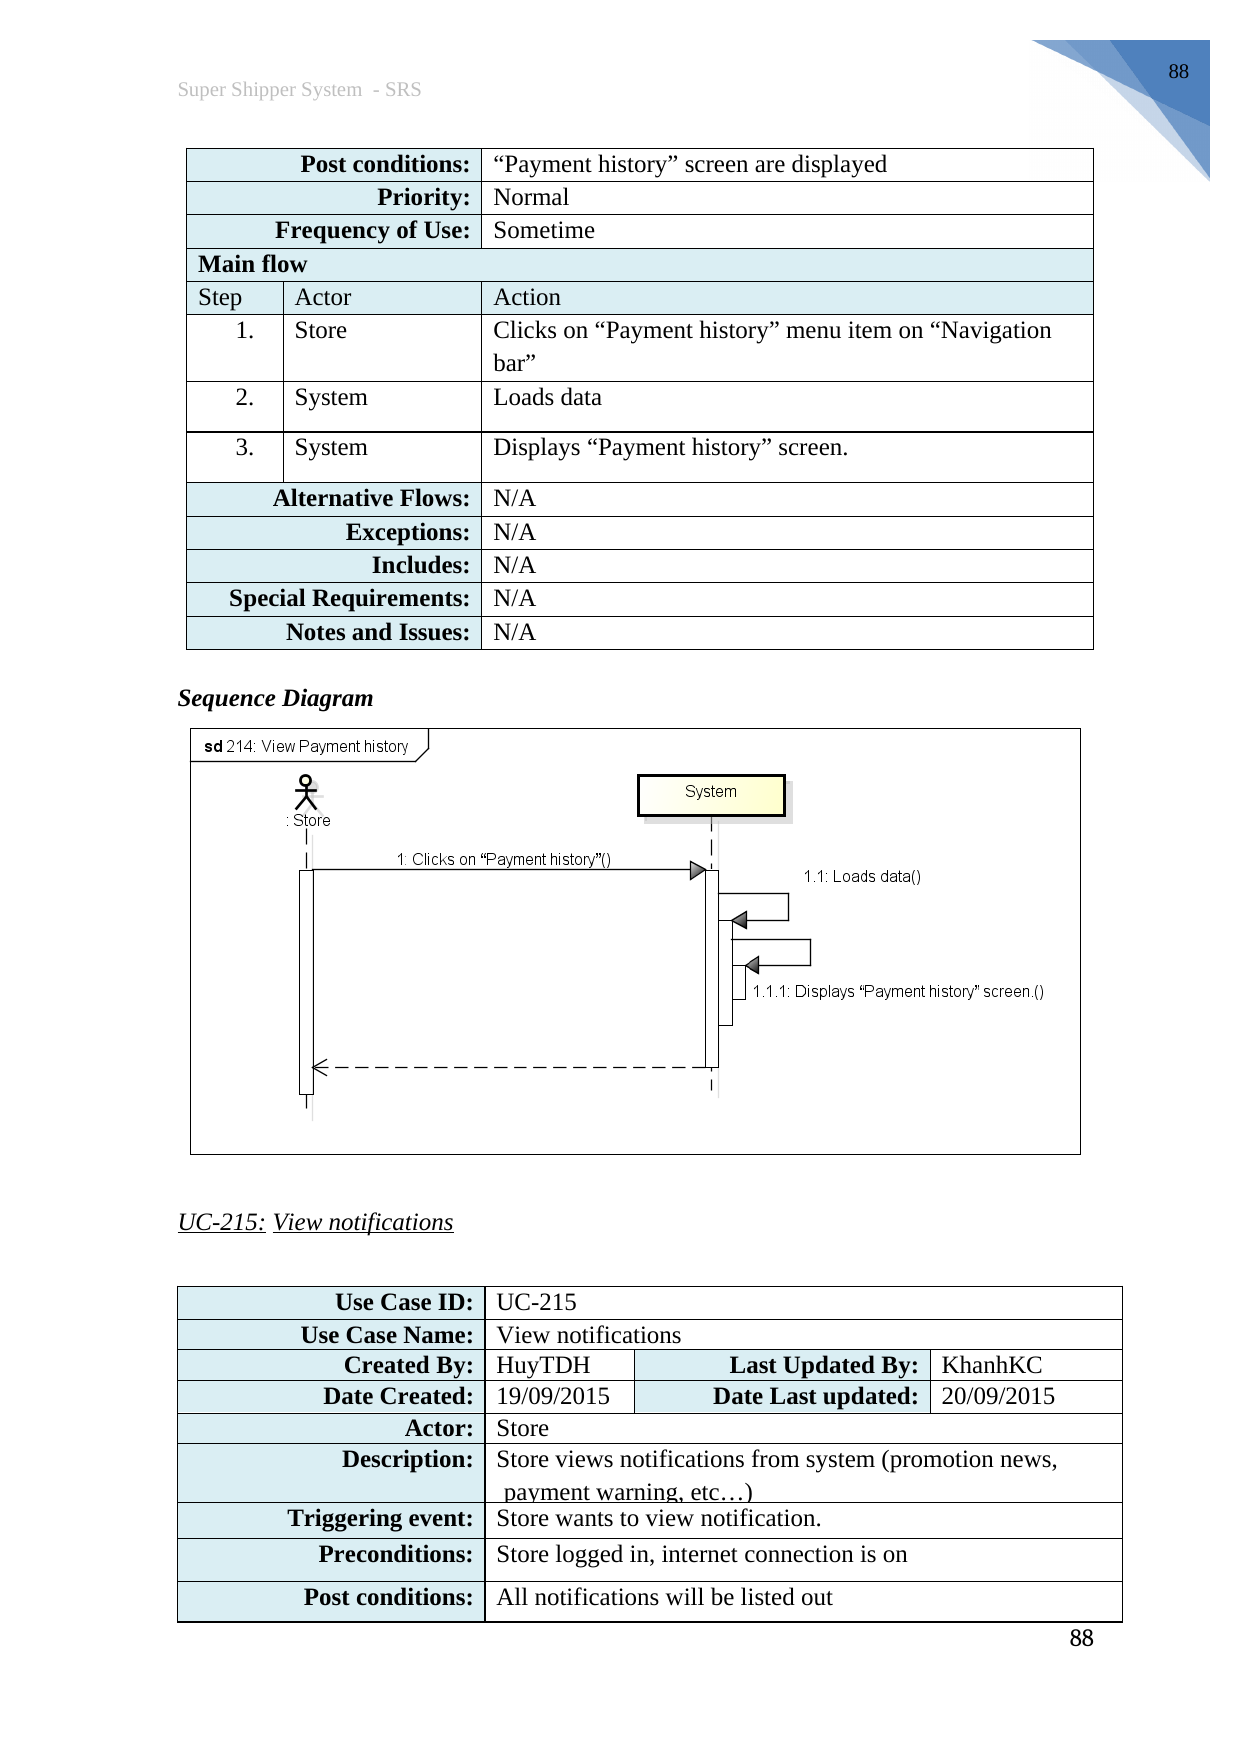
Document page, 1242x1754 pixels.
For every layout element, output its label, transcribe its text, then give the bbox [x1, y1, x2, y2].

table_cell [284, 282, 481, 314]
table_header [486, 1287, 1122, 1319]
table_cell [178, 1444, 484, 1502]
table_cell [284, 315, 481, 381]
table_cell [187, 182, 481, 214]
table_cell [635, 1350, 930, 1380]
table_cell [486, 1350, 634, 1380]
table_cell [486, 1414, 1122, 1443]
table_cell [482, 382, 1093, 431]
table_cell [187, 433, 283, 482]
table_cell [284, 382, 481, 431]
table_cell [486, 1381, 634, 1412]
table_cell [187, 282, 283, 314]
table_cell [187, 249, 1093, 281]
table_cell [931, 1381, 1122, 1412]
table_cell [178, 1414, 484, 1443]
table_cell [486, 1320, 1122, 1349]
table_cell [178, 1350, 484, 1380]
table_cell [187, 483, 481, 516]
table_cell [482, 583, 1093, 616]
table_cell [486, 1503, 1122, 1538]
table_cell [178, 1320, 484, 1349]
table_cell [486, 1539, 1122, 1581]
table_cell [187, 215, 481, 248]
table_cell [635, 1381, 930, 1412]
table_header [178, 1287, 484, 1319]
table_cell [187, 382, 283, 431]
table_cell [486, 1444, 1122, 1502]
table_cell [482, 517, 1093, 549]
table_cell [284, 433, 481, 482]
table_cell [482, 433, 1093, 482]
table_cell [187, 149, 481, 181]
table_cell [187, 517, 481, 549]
picture [1029, 40, 1210, 182]
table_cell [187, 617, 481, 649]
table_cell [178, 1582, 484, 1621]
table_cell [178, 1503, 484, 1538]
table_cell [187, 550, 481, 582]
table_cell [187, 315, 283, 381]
subtitle UC-215: View notifications [177, 1207, 1094, 1236]
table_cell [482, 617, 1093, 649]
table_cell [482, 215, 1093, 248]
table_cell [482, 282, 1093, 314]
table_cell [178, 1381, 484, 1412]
text Sequence Diagram [177, 683, 1094, 712]
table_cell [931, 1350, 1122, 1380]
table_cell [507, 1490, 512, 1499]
picture [177, 715, 1093, 1166]
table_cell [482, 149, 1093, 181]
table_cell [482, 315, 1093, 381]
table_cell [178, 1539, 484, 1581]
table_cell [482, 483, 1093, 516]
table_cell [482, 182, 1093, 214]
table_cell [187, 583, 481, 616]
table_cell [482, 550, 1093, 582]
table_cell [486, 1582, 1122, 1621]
